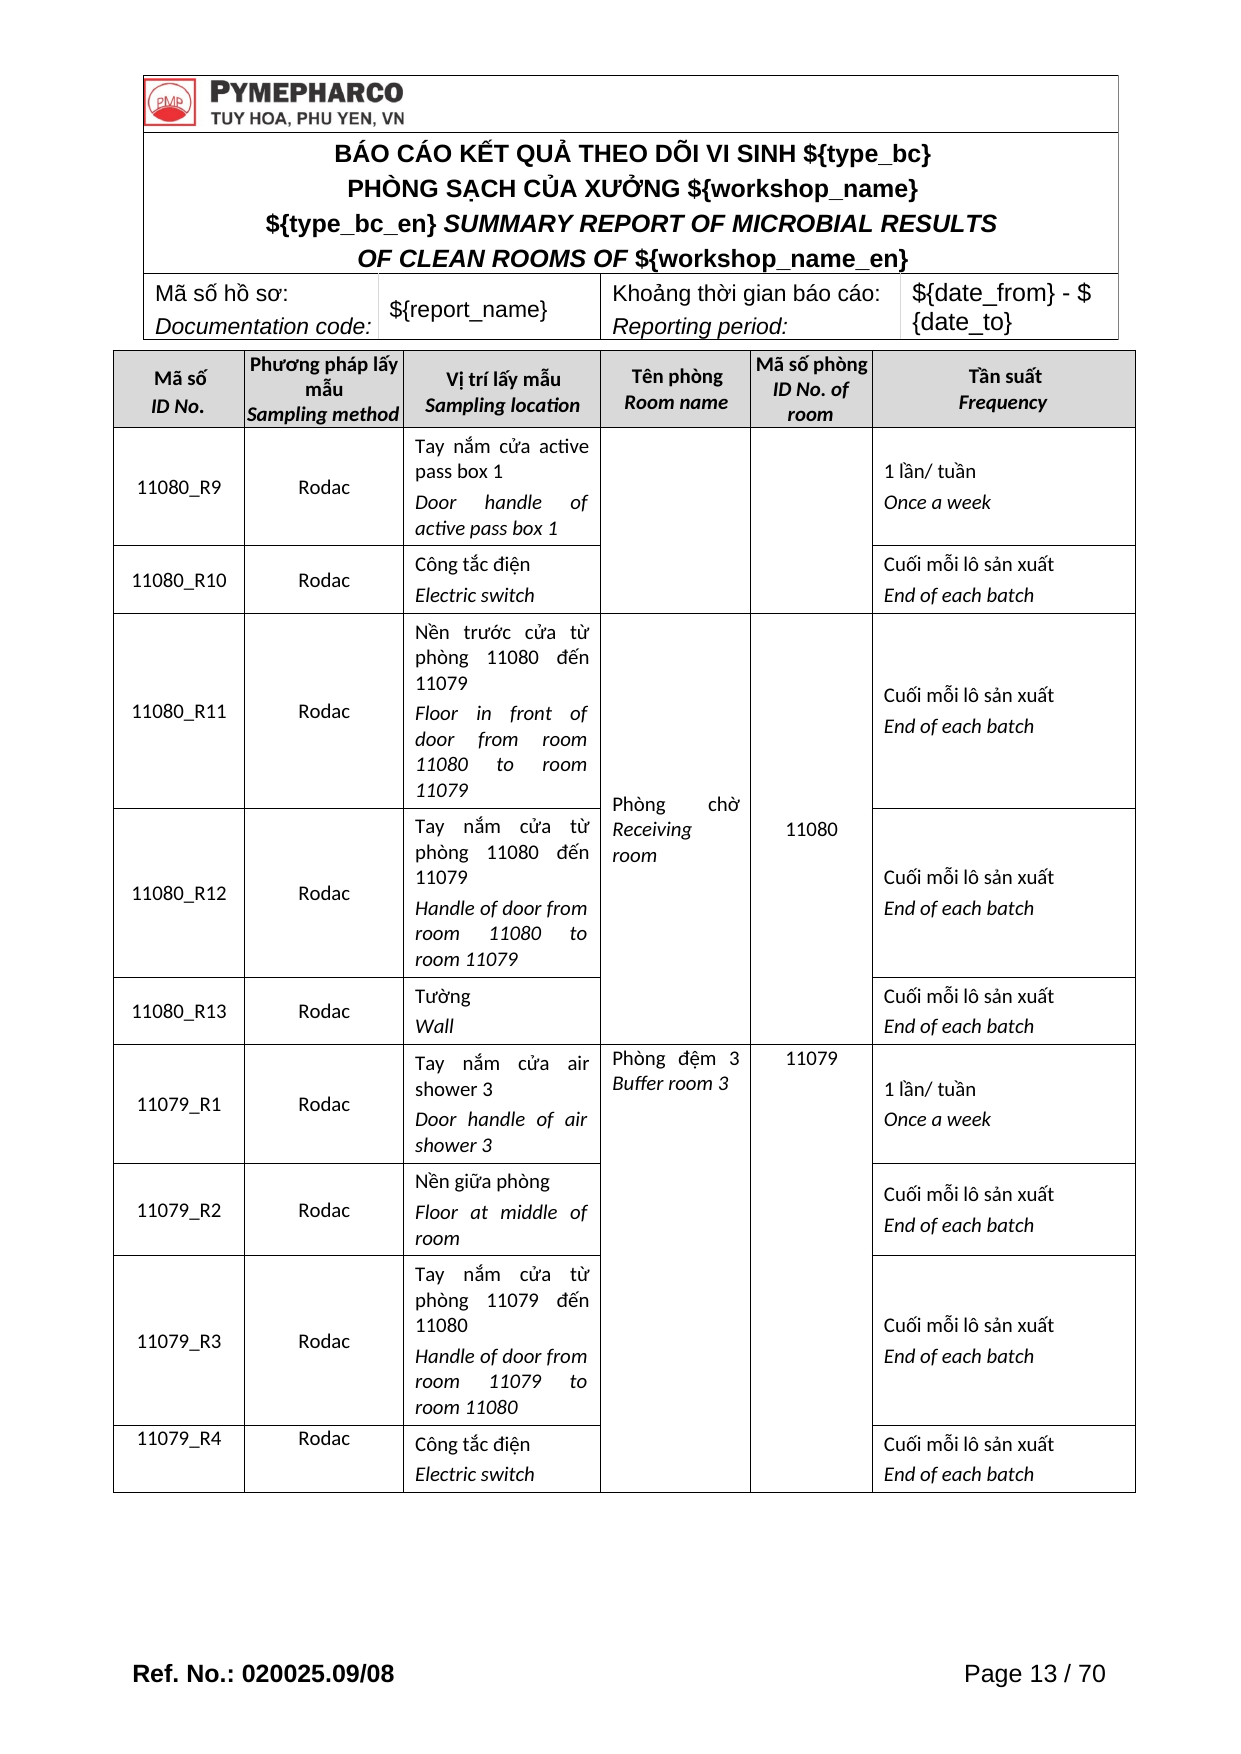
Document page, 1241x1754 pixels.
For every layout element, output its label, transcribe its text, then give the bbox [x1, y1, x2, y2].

table_cell 11080_R13 [114, 978, 244, 1044]
table_cell Nền giữa phòng Floor at middle of room [404, 1164, 600, 1255]
table_cell Cuối mỗi lô sản xuất End of each batch [873, 614, 1135, 807]
table_cell 11080_R10 [114, 546, 244, 613]
table_header Vị trí lấy mẫu Sampling location [404, 351, 600, 427]
table_header Tần suất Frequency [873, 351, 1135, 427]
table_cell Tường Wall [404, 978, 600, 1044]
table_cell Nền trước cửa từ phòng 11080 đến 11079 Floor in front of door from room 11080 to room 11079 [404, 614, 600, 807]
table_cell Rodac [245, 614, 403, 807]
table_cell Cuối mỗi lô sản xuất End of each batch [873, 978, 1135, 1044]
table_cell Rodac [245, 428, 403, 545]
table_cell 1 lần/ tuần Once a week [873, 1045, 1135, 1162]
table_cell Rodac [245, 1426, 403, 1492]
table_cell Công tắc điện Electric switch [404, 546, 600, 613]
table_cell Cuối mỗi lô sản xuất End of each batch [873, 1426, 1135, 1492]
table_cell Tay nắm cửa active pass box 1 Door handle of active pass box 1 [404, 428, 600, 545]
table_header Mã số ID No. [114, 351, 244, 427]
table_cell Cuối mỗi lô sản xuất End of each batch [873, 809, 1135, 977]
table_header Tên phòng Room name [601, 351, 750, 427]
table_cell Phòng đệm 3 Buffer room 3 [601, 1045, 750, 1492]
table_cell Tay nắm cửa từ phòng 11080 đến 11079 Handle of door from room 11080 to room 11079 [404, 809, 600, 977]
picture [144, 78, 404, 127]
table_cell Rodac [245, 978, 403, 1044]
table_cell Tay nắm cửa air shower 3 Door handle of air shower 3 [404, 1045, 600, 1162]
table_cell Cuối mỗi lô sản xuất End of each batch [873, 546, 1135, 613]
table_cell Công tắc điện Electric switch [404, 1426, 600, 1492]
table_cell Phòng chờ Receiving room [601, 614, 750, 1044]
table_cell Rodac [245, 809, 403, 977]
table_cell Rodac [245, 546, 403, 613]
table_cell 11080 [751, 614, 872, 1044]
table_cell 11080_R9 [114, 428, 244, 545]
table_cell 11079_R4 [114, 1426, 244, 1492]
table_header Phương pháp lấy mẫu Sampling method [245, 351, 403, 427]
table_cell 11079_R1 [114, 1045, 244, 1162]
table_cell Rodac [245, 1256, 403, 1424]
table_cell Cuối mỗi lô sản xuất End of each batch [873, 1256, 1135, 1424]
table_cell 11079_R3 [114, 1256, 244, 1424]
table_cell Tay nắm cửa từ phòng 11079 đến 11080 Handle of door from room 11079 to room 11080 [404, 1256, 600, 1424]
table_cell Rodac [245, 1164, 403, 1255]
table_cell 11080_R11 [114, 614, 244, 807]
table_cell 11080_R12 [114, 809, 244, 977]
table_cell 1 lần/ tuần Once a week [873, 428, 1135, 545]
table_cell 11079 [751, 1045, 872, 1492]
table_header Mã số phòng ID No. of room [751, 351, 872, 427]
table_cell 11079_R2 [114, 1164, 244, 1255]
table_cell Rodac [245, 1045, 403, 1162]
table_cell Cuối mỗi lô sản xuất End of each batch [873, 1164, 1135, 1255]
